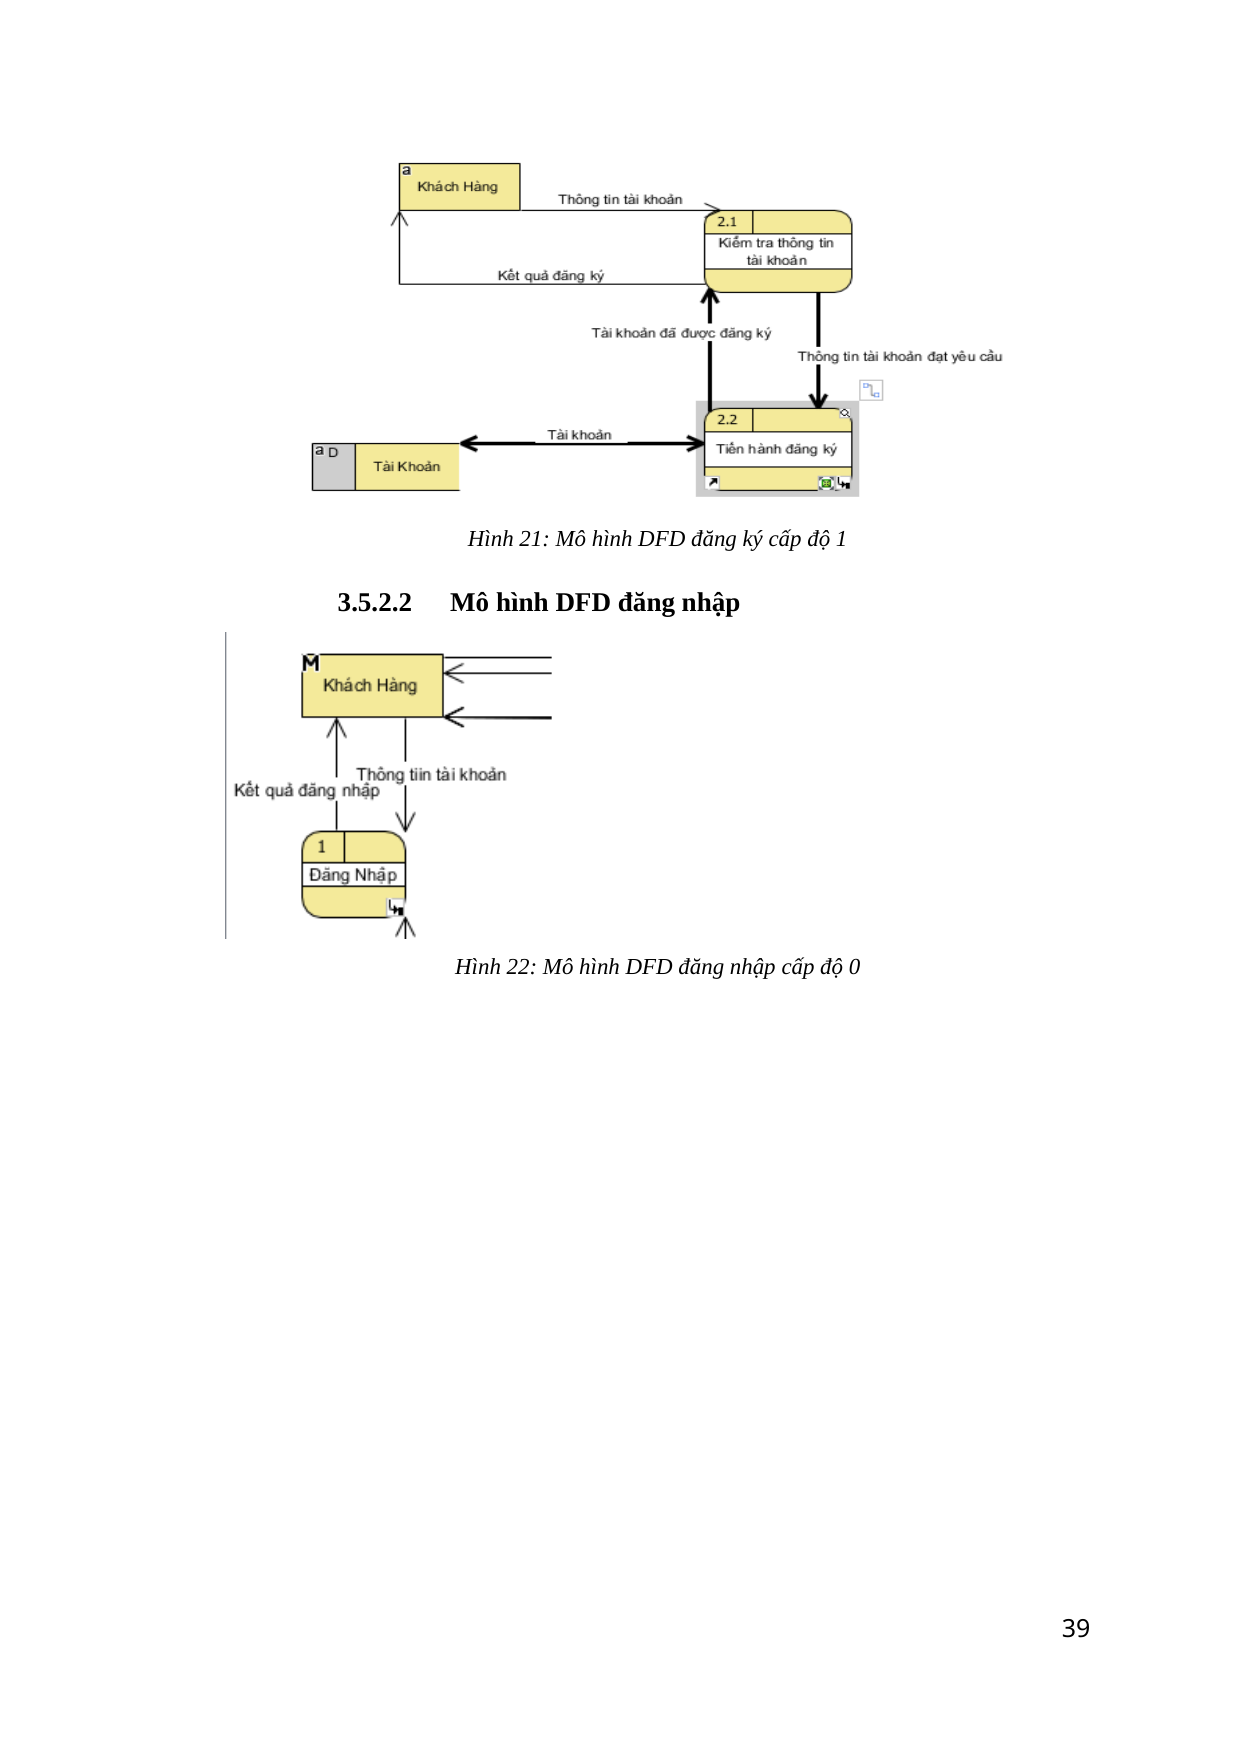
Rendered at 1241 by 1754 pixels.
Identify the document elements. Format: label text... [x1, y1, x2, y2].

subtitle Mô hình DFD đăng nhập [337, 586, 1090, 617]
picture [225, 632, 552, 939]
picture [225, 150, 1036, 511]
text Hình 21: Mô hình DFD đăng ký cấp độ 1 [225, 525, 1090, 552]
text Hình 22: Mô hình DFD đăng nhập cấp độ 0 [225, 953, 1090, 979]
